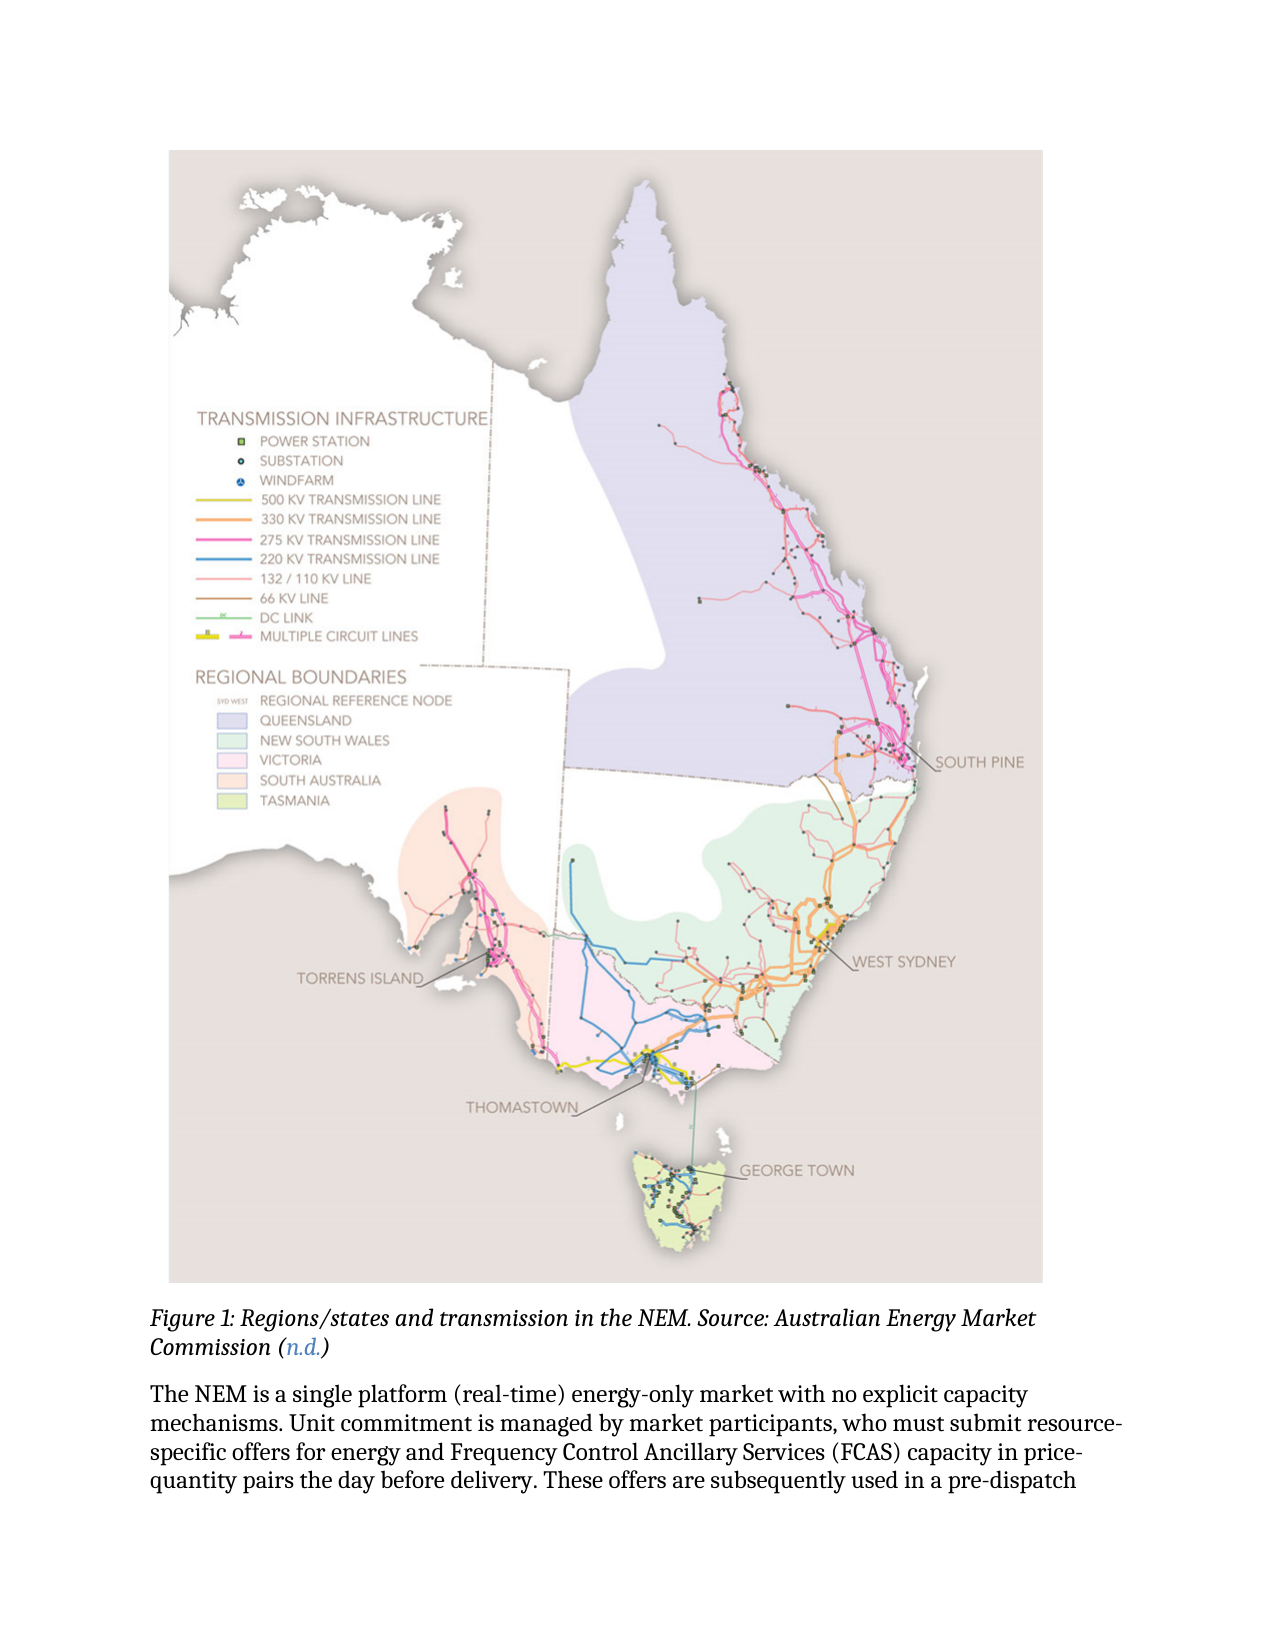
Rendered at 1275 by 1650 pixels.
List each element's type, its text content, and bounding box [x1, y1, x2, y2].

picture [168, 150, 1043, 1283]
text Figure 1: Regions/states and transmission in the NEM. Source: Australian Energy Market Commission (n.d.) [150, 1304, 1125, 1361]
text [150, 1380, 1125, 1495]
